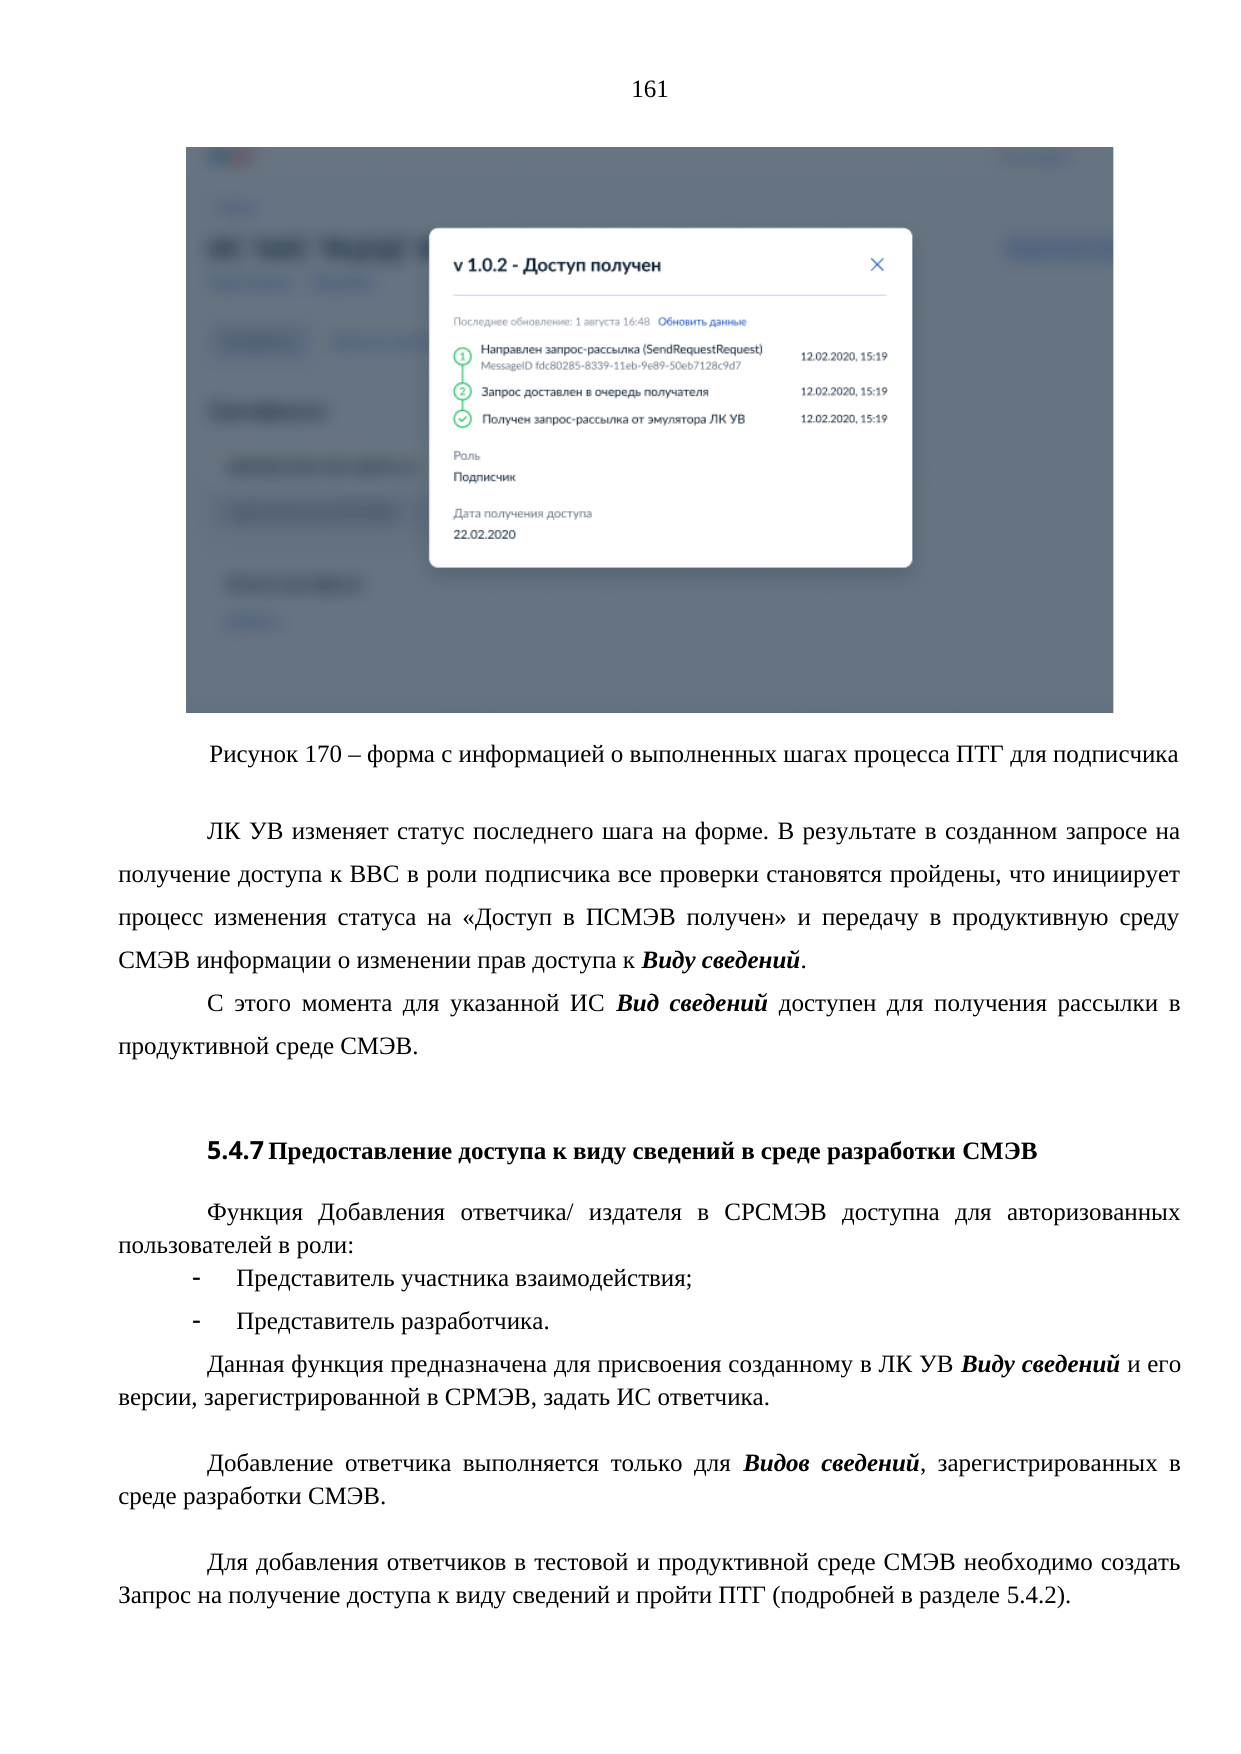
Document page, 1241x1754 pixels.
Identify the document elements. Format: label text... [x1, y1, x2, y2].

text Представитель разработчика. [192, 1306, 1181, 1334]
text Добавление ответчика выполняется только для Видов сведений, зарегистрированных в среде разработки СМЭВ. [118, 1448, 1181, 1510]
text Рисунок 170 – форма с информацией о выполненных шагах процесса ПТГ для подписчика [118, 739, 1181, 768]
text С этого момента для указанной ИС Вид сведений доступен для получения рассылки в продуктивной среде СМЭВ. [118, 988, 1181, 1060]
text ЛК УВ изменяет статус последнего шага на форме. В результате в созданном запросе на получение доступа к ВВС в роли подписчика все проверки становятся пройдены, что инициирует процесс изменения статуса на «Доступ в ПСМЭВ получен» и передачу в продуктивную среду СМЭВ информации о изменении прав доступа к Виду сведений. [118, 816, 1181, 974]
text Для добавления ответчиков в тестовой и продуктивной среде СМЭВ необходимо создать Запрос на получение доступа к виду сведений и пройти ПТГ (подробней в разделе 5.4.2). [118, 1547, 1181, 1609]
picture [186, 147, 1114, 713]
text Функция Добавления ответчика/ издателя в СРСМЭВ доступна для авторизованных пользователей в роли: [118, 1197, 1181, 1258]
subtitle Предоставление доступа к виду сведений в среде разработки СМЭВ [207, 1132, 1181, 1167]
text Представитель участника взаимодействия; [192, 1263, 1181, 1291]
text Данная функция предназначена для присвоения созданному в ЛК УВ Виду сведений и его версии, зарегистрированной в СРМЭВ, задать ИС ответчика. [118, 1349, 1181, 1411]
